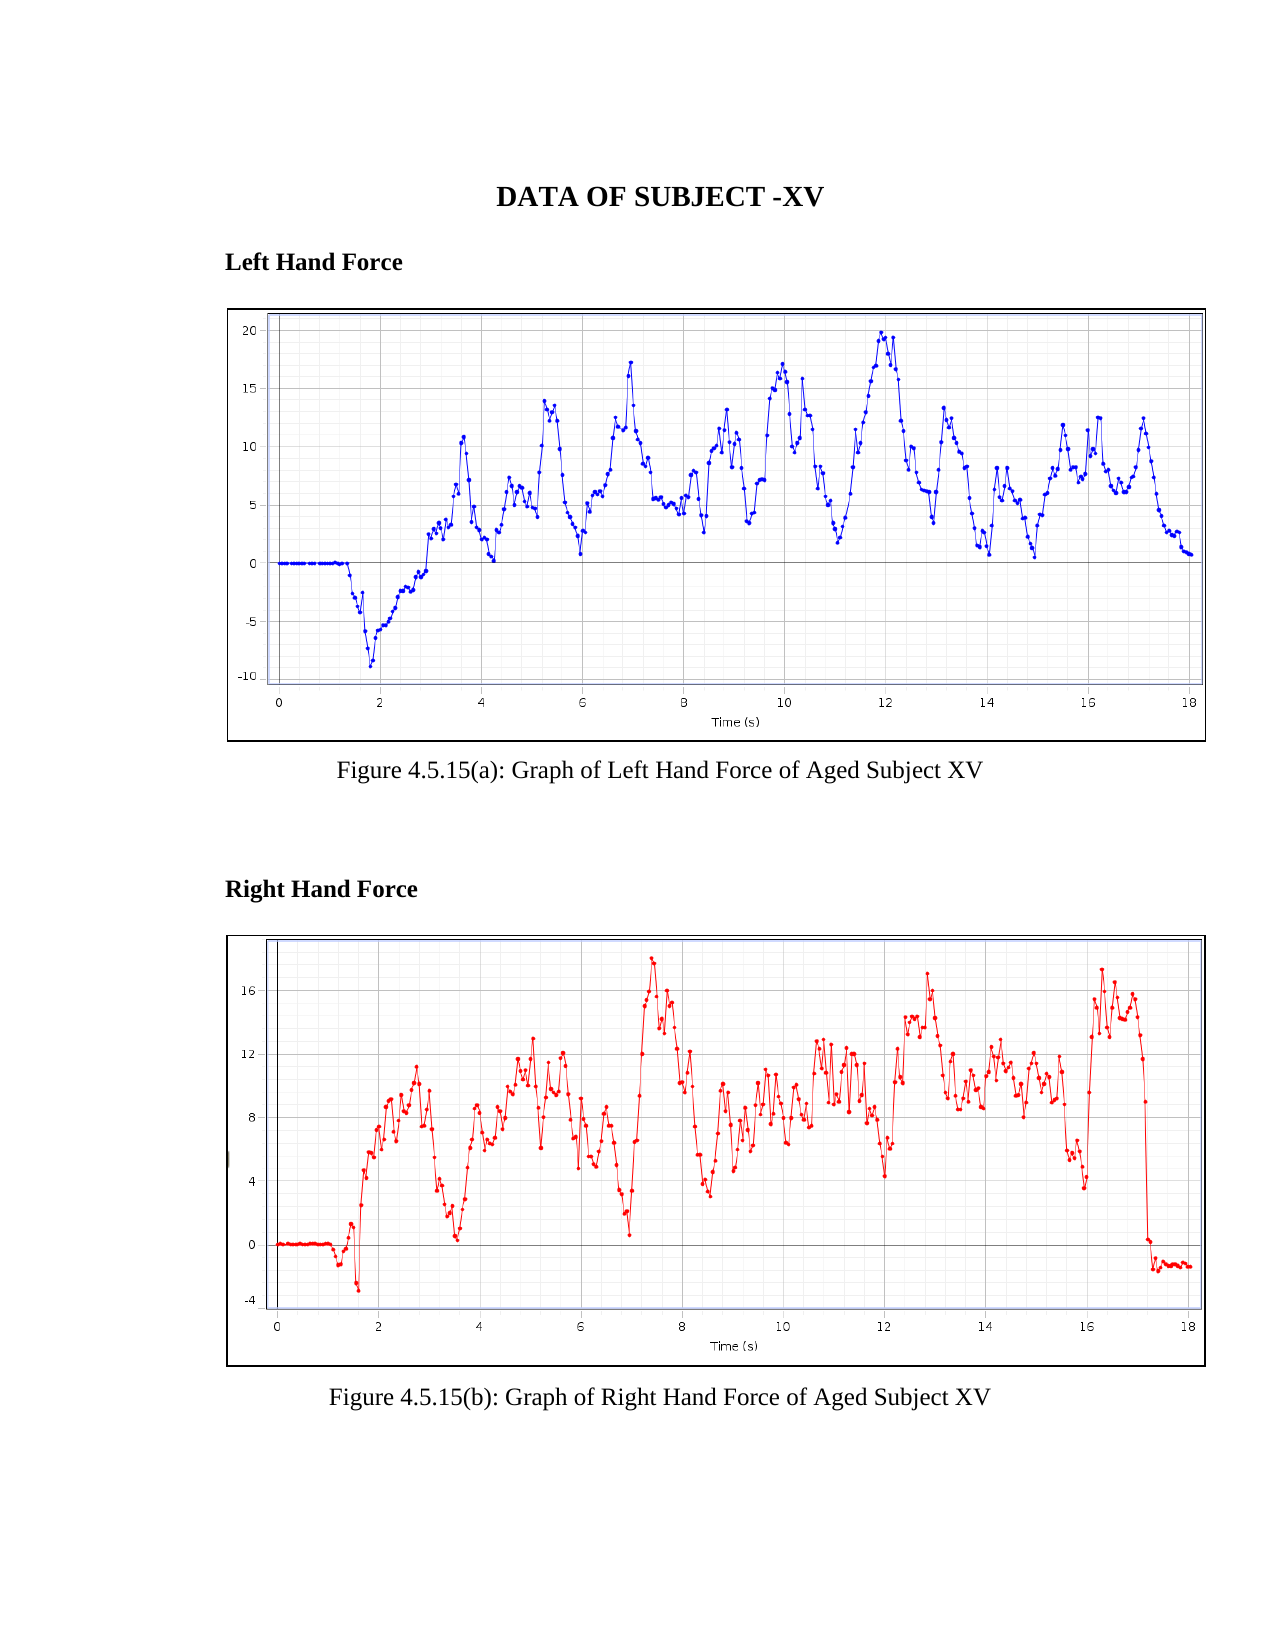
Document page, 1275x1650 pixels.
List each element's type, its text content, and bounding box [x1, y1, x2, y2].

picture [228, 939, 1202, 1351]
picture [238, 313, 1203, 727]
subtitle Left Hand Force [225, 247, 1181, 276]
text Figure 4.5.15(b): Graph of Right Hand Force of Aged Subject XV [256, 1382, 1064, 1411]
subtitle Right Hand Force [225, 874, 1181, 903]
subtitle DATA OF SUBJECT -XV [257, 179, 1064, 213]
text Figure 4.5.15(a): Graph of Left Hand Force of Aged Subject XV [256, 755, 1064, 783]
